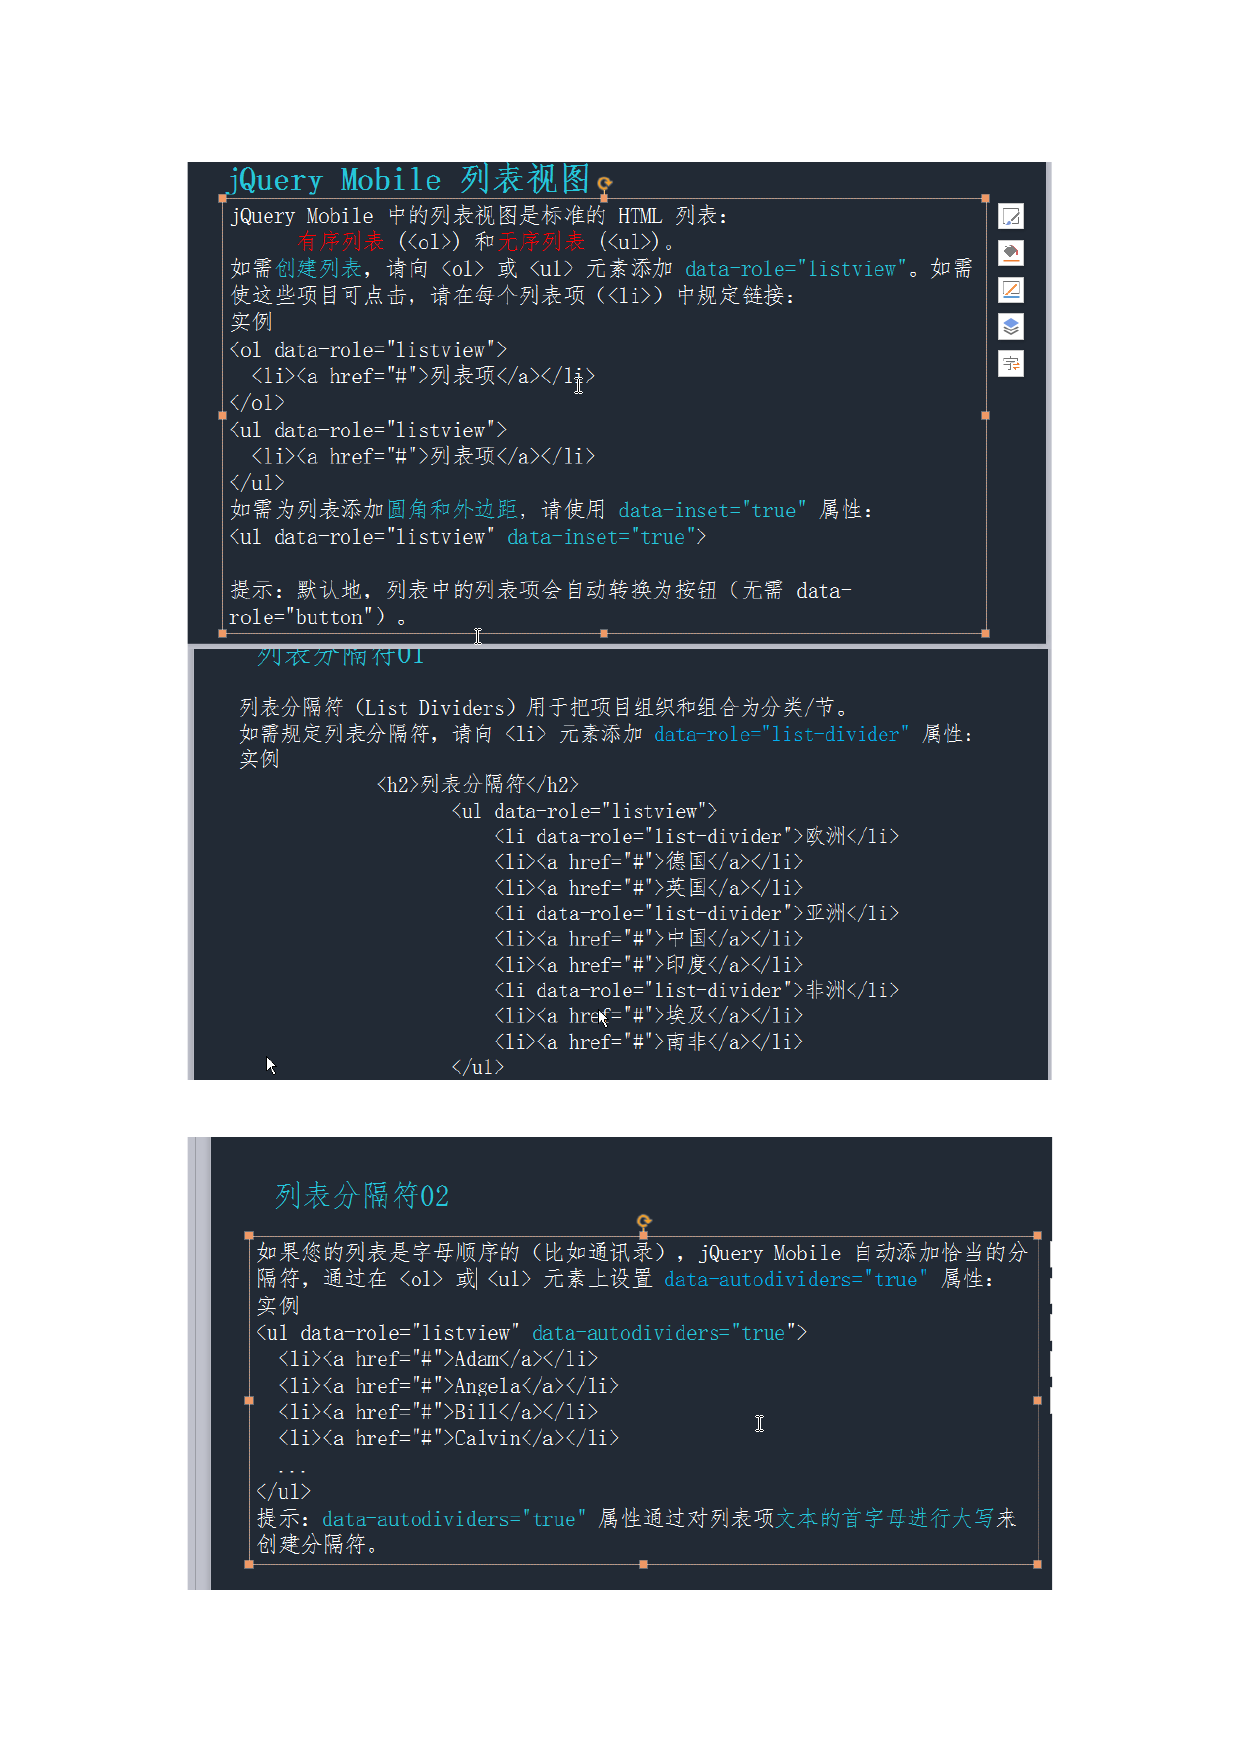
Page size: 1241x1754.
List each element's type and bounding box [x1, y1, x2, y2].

picture [187, 162, 1052, 1080]
picture [187, 1137, 1053, 1590]
